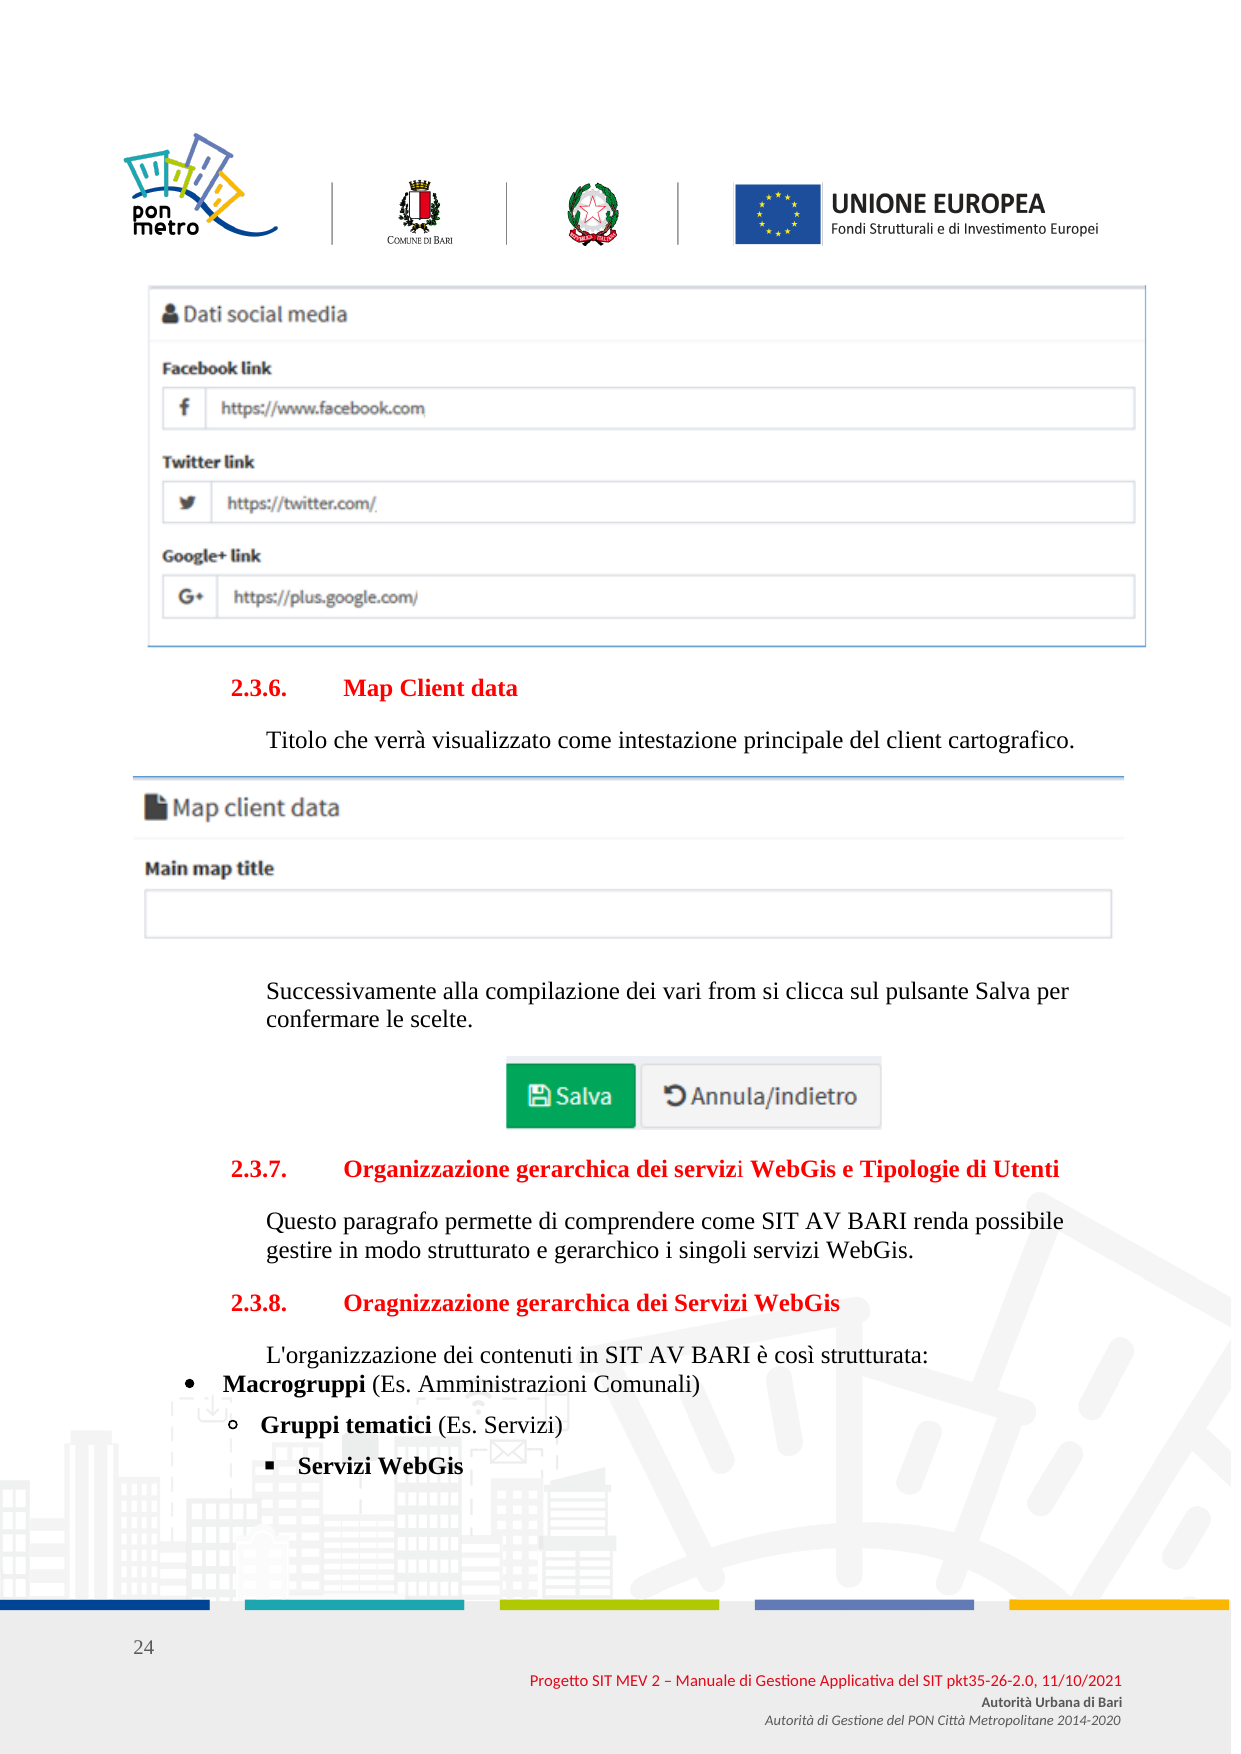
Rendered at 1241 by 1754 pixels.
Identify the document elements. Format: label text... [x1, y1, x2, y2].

text Titolo che verrà visualizzato come intestazione principale del client cartografico. [266, 725, 1122, 753]
list Servizi WebGis [260, 1451, 1093, 1480]
picture [506, 1056, 882, 1130]
text Successivamente alla compilazione dei vari from si clicca sul pulsante Salva per confermare le scelte. [266, 976, 1122, 1033]
picture [132, 776, 1125, 953]
list Gruppi tematici (Es. Servizi) [223, 1410, 1093, 1439]
picture [0, 1174, 1232, 1754]
subtitle Organizzazione gerarchica dei servizi WebGis e Tipologie di Utenti [231, 1154, 1122, 1183]
subtitle Map Client data [231, 673, 1122, 702]
list Macrogruppi (Es. Amministrazioni Comunali) [185, 1369, 1093, 1398]
text Questo paragrafo permette di comprendere come SIT AV BARI renda possibile gestire in modo strutturato e gerarchico i singoli servizi WebGis. [266, 1206, 1122, 1263]
picture [118, 75, 1105, 282]
text L'organizzazione dei contenuti in SIT AV BARI è così strutturata: [266, 1340, 1122, 1369]
picture [147, 285, 1147, 649]
subtitle Oragnizzazione gerarchica dei Servizi WebGis [231, 1288, 1122, 1317]
